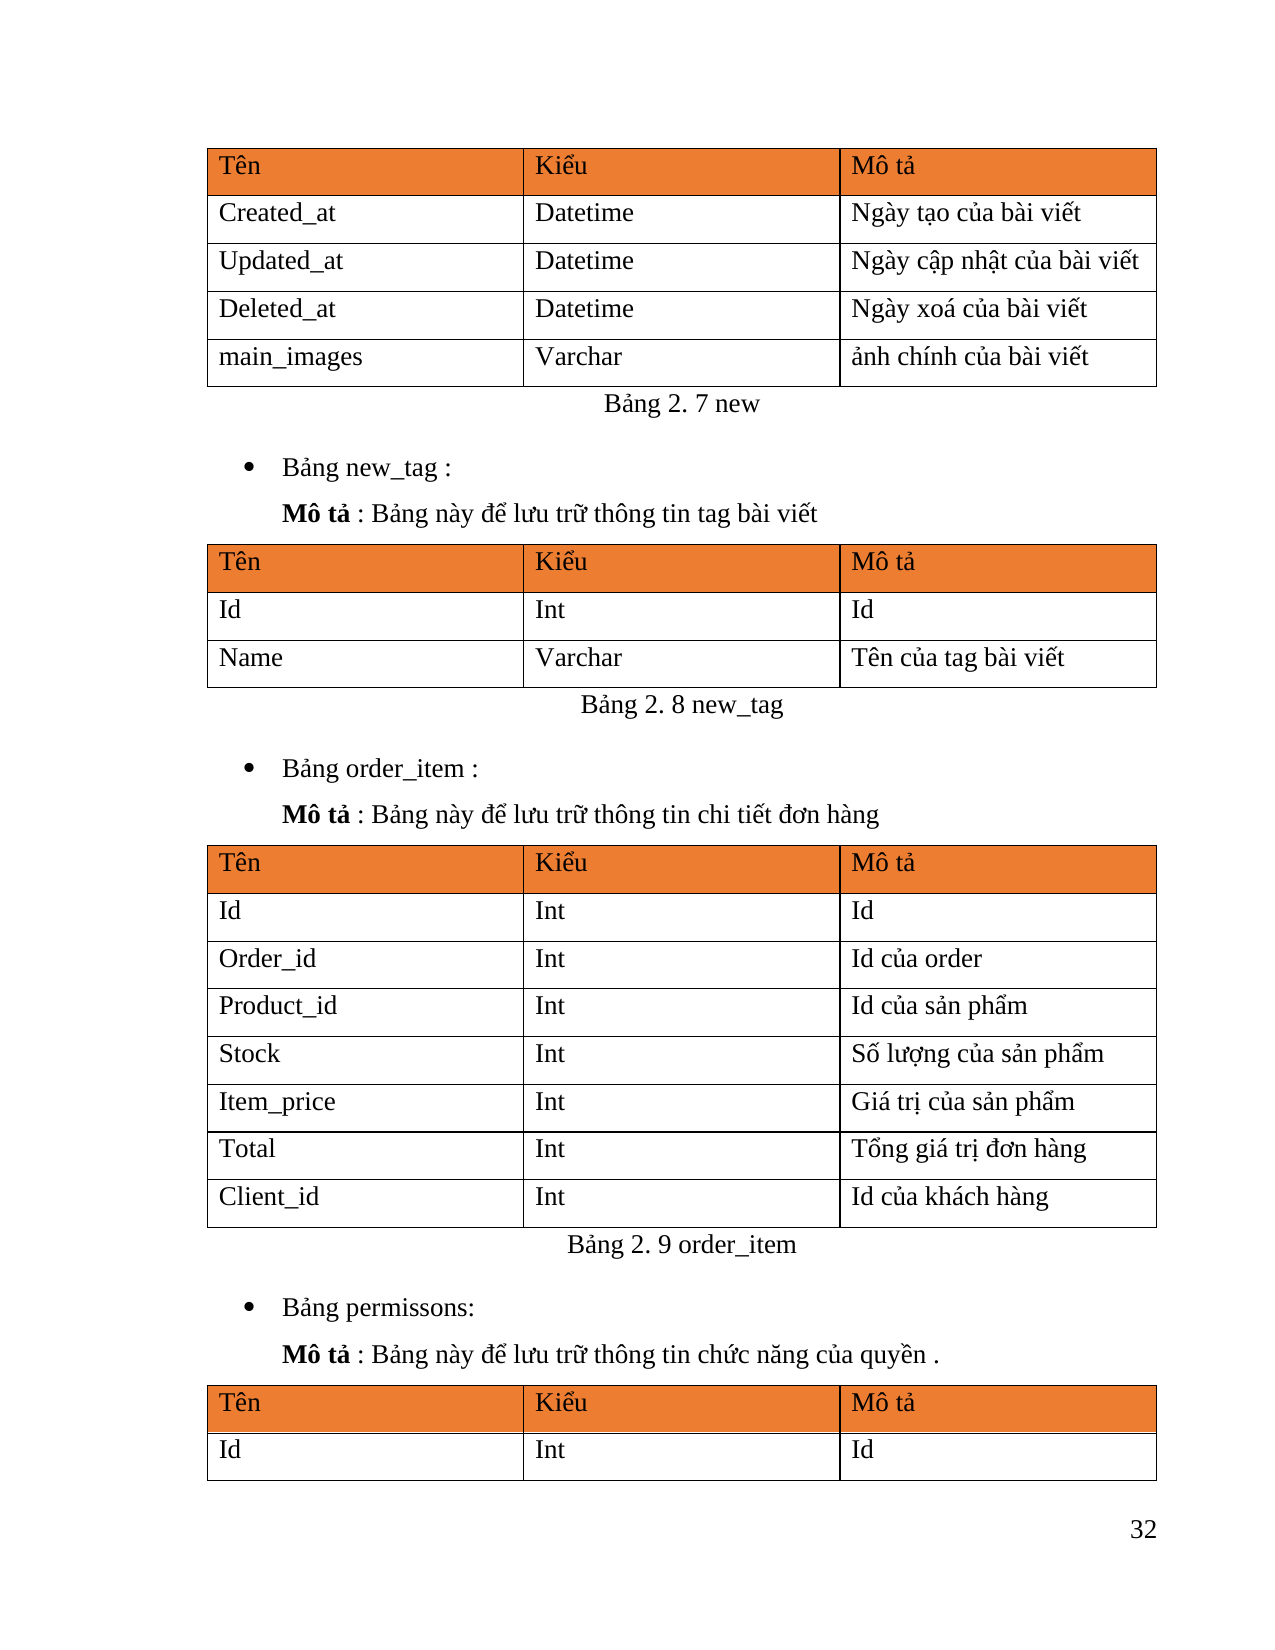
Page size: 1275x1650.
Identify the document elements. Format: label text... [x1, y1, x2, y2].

table_header Tên [208, 149, 523, 195]
table_cell Int [524, 1037, 839, 1084]
table_cell Client_id [208, 1180, 523, 1227]
table_cell Deleted_at [208, 292, 523, 338]
table_cell Id [208, 1434, 523, 1480]
table_cell Id [841, 1434, 1156, 1480]
text Mô tả : Bảng này để lưu trữ thông tin tag bài viết [207, 497, 1157, 529]
table_cell Id [841, 593, 1156, 639]
table_cell Int [524, 1133, 839, 1179]
table_cell Int [524, 942, 839, 988]
table_header Kiểu [524, 545, 839, 592]
table_cell Id [208, 593, 523, 639]
table_cell Stock [208, 1037, 523, 1084]
table_header Tên [208, 1386, 523, 1432]
table_cell Name [208, 641, 523, 687]
list Bảng new_tag : [244, 451, 1157, 482]
table_cell Int [524, 1085, 839, 1131]
table_cell Created_at [208, 196, 523, 243]
table_cell Datetime [524, 292, 839, 338]
text Mô tả : Bảng này để lưu trữ thông tin chức năng của quyền . [207, 1338, 1157, 1369]
table_cell Int [524, 1434, 839, 1480]
table_cell Datetime [524, 244, 839, 291]
table_header Kiểu [524, 846, 839, 893]
table_header Tên [208, 545, 523, 592]
table_cell Ngày tạo của bài viết [841, 196, 1156, 243]
table_cell Id [841, 894, 1156, 941]
table_cell Id của khách hàng [841, 1180, 1156, 1227]
table_cell Total [208, 1133, 523, 1179]
table_cell Updated_at [208, 244, 523, 291]
table_header Kiểu [524, 149, 839, 195]
table_cell Số lượng của sản phẩm [841, 1037, 1156, 1084]
table_cell Varchar [524, 641, 839, 687]
table_cell Tổng giá trị đơn hàng [841, 1133, 1156, 1179]
table_header Kiểu [524, 1386, 839, 1432]
table_cell Int [524, 894, 839, 941]
list Bảng order_item : [244, 752, 1157, 783]
table_header Mô tả [841, 846, 1156, 893]
table_cell Datetime [524, 196, 839, 243]
table_cell Varchar [524, 340, 839, 386]
table_cell Ngày cập nhật của bài viết [841, 244, 1156, 291]
table_cell Product_id [208, 989, 523, 1036]
table_cell Tên của tag bài viết [841, 641, 1156, 687]
table_cell Item_price [208, 1085, 523, 1131]
table_cell Int [524, 1180, 839, 1227]
table_header Mô tả [841, 545, 1156, 592]
table_cell Id [208, 894, 523, 941]
table_cell Giá trị của sản phẩm [841, 1085, 1156, 1131]
table_header Mô tả [841, 149, 1156, 195]
table_cell Id của order [841, 942, 1156, 988]
text Mô tả : Bảng này để lưu trữ thông tin chi tiết đơn hàng [207, 798, 1157, 830]
table_cell Id của sản phẩm [841, 989, 1156, 1036]
table_cell main_images [208, 340, 523, 386]
table_cell ảnh chính của bài viết [841, 340, 1156, 386]
list Bảng permissons: [244, 1291, 1157, 1322]
table_cell Int [524, 989, 839, 1036]
table_cell Ngày xoá của bài viết [841, 292, 1156, 338]
table_cell Int [524, 593, 839, 639]
table_header Tên [208, 846, 523, 893]
table_header Mô tả [841, 1386, 1156, 1432]
table_cell Order_id [208, 942, 523, 988]
